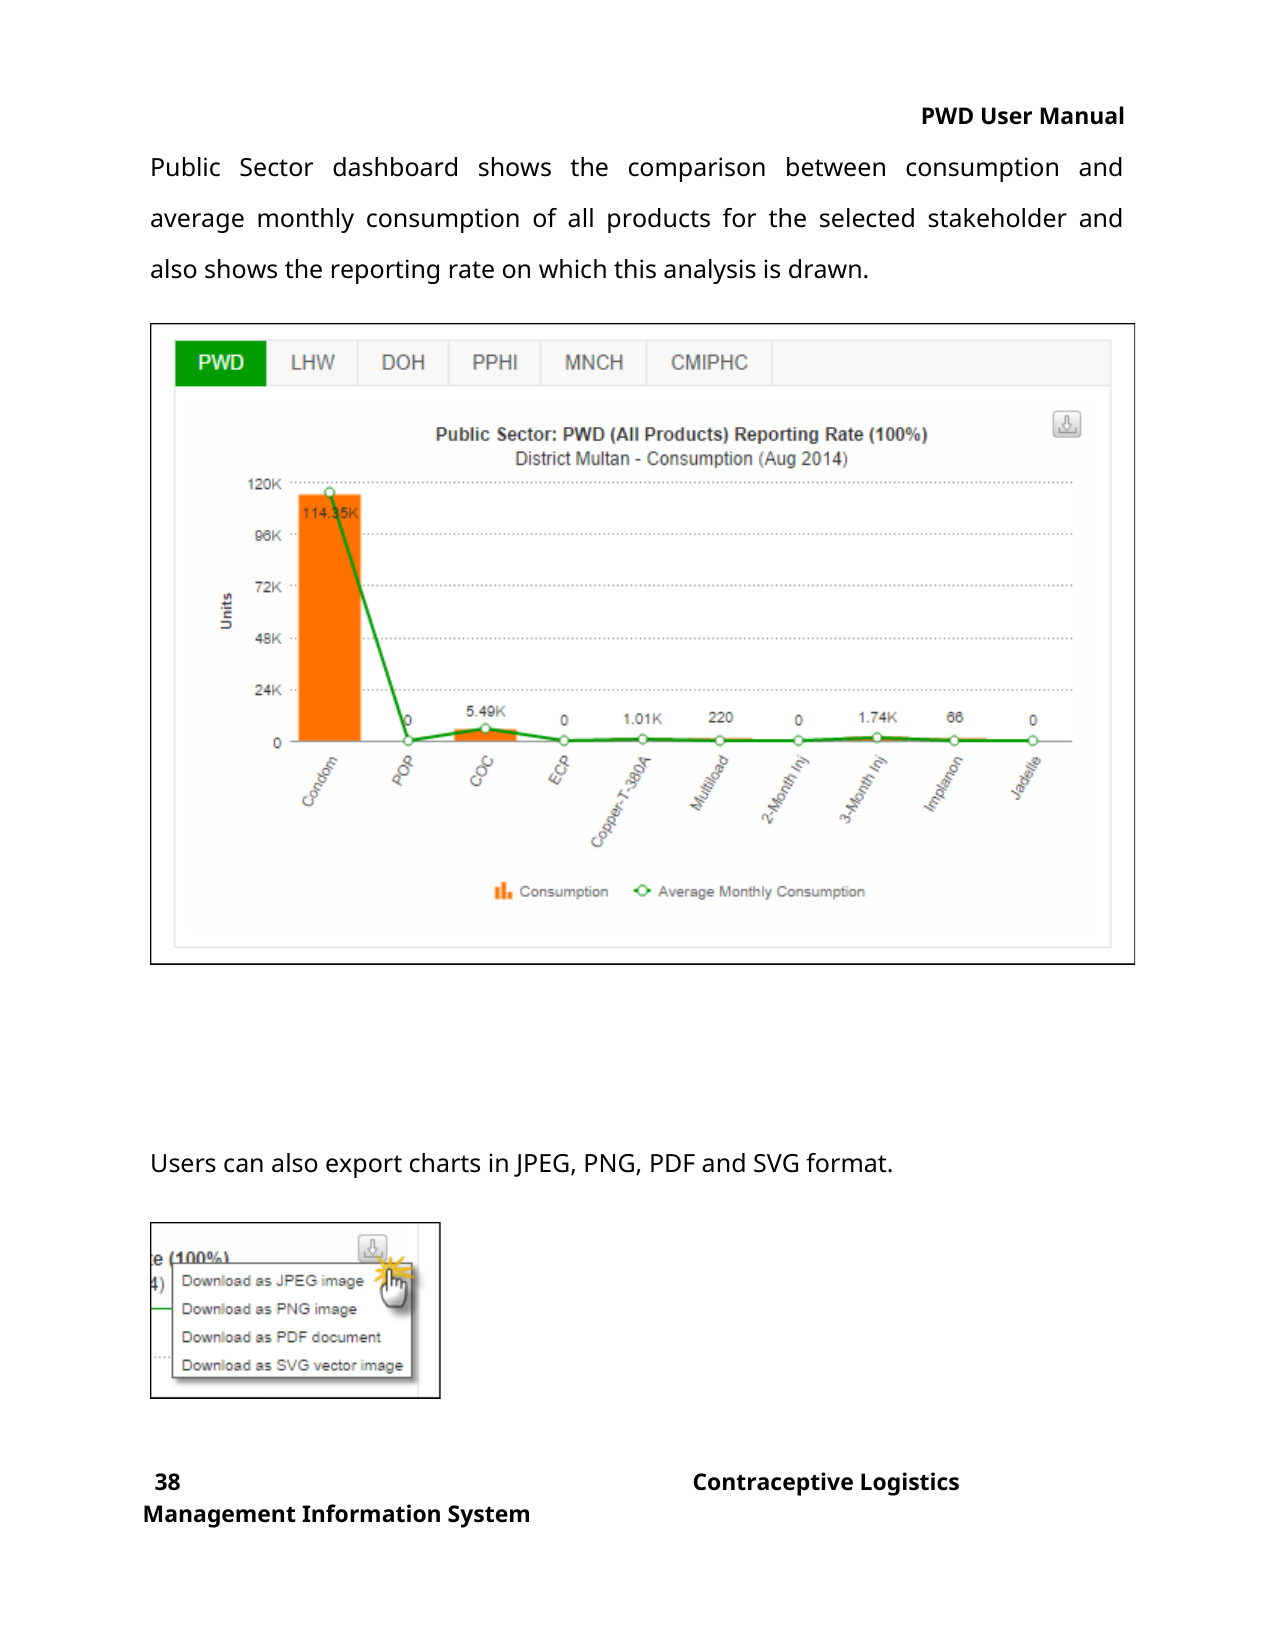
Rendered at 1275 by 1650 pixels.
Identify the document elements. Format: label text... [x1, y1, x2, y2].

picture [150, 323, 1135, 965]
picture [150, 1222, 441, 1399]
text Public Sector dashboard shows the comparison between consumption and average monthly consumption of all products for the selected stakeholder and also shows the reporting rate on which this analysis is drawn. [150, 150, 1125, 286]
text Users can also export charts in JPEG, PNG, PDF and SVG format. [150, 1146, 1125, 1180]
